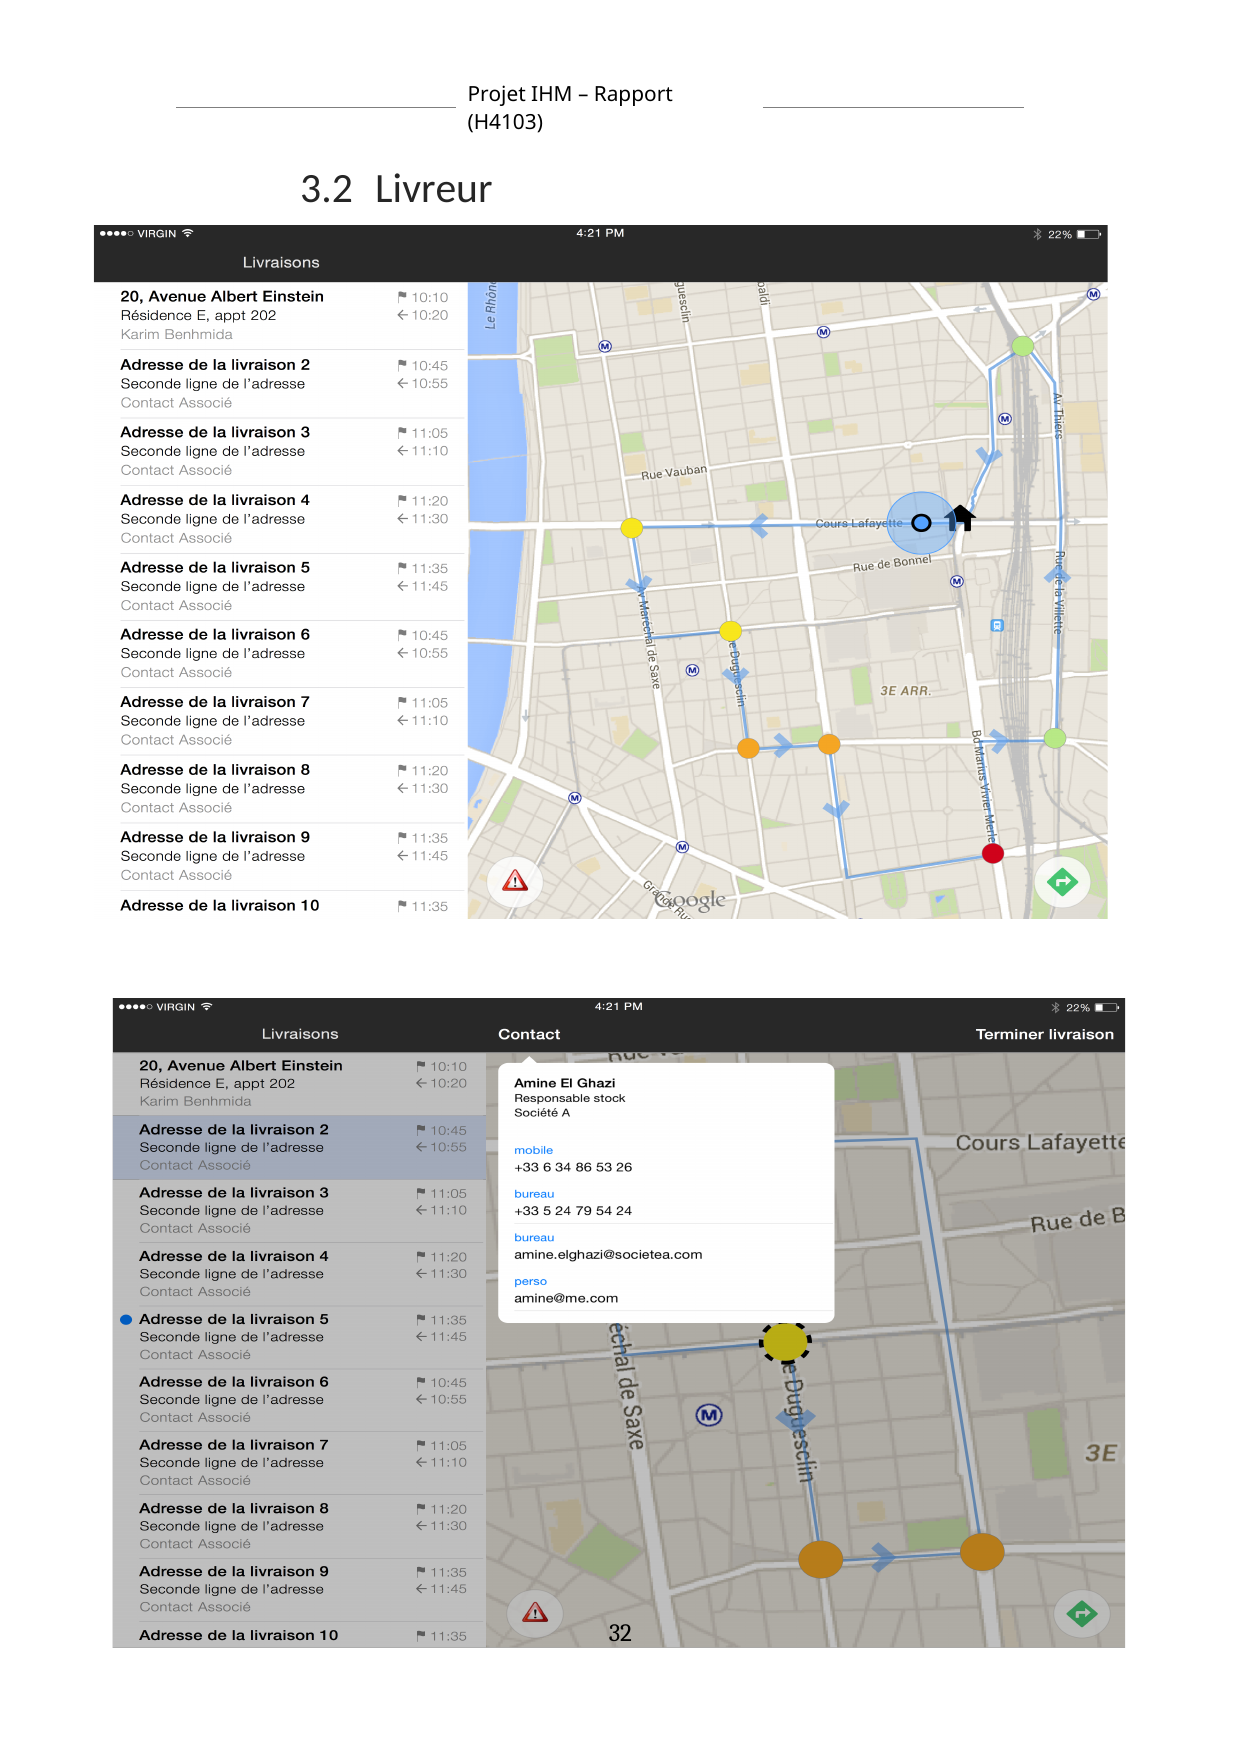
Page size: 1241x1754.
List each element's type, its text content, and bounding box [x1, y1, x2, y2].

picture [112, 998, 1125, 1648]
picture [93, 225, 1108, 919]
subtitle Livreur [300, 150, 1053, 213]
